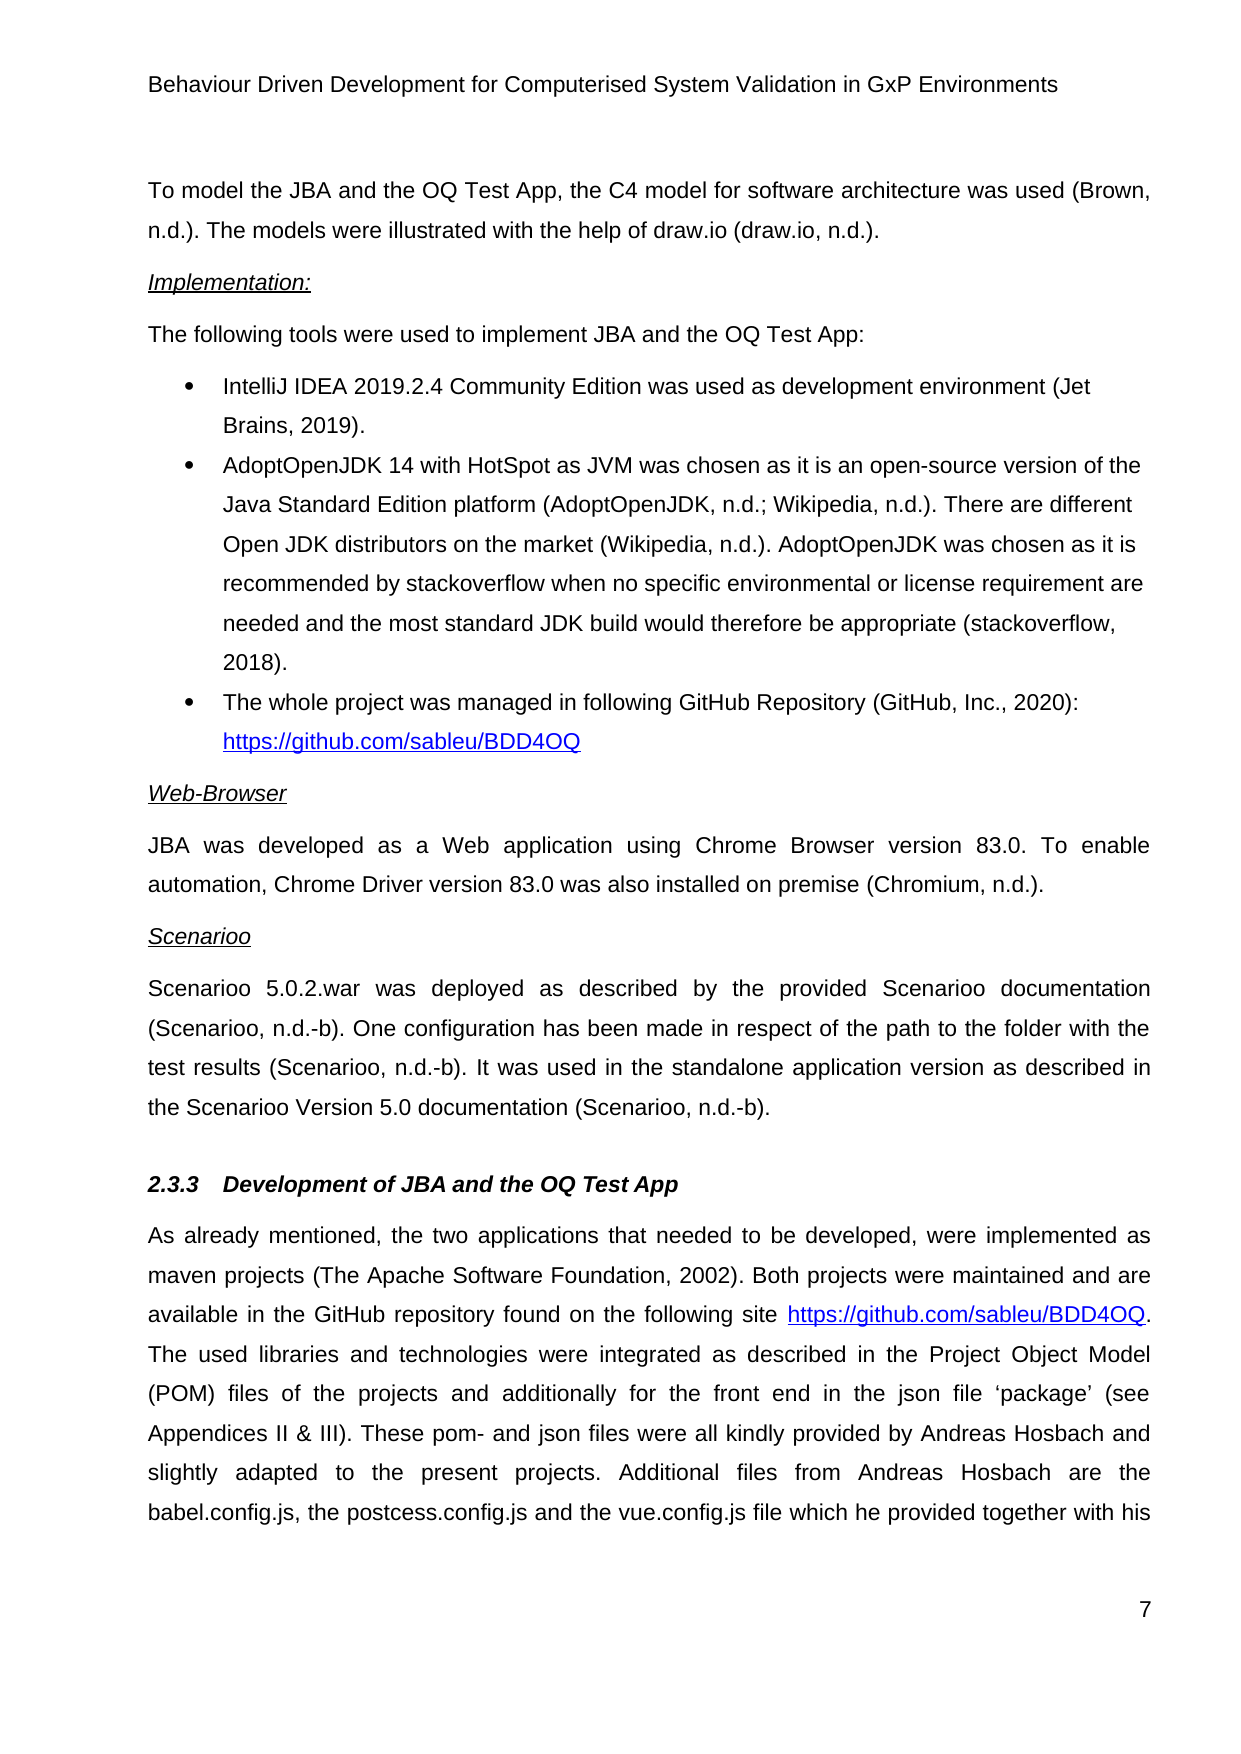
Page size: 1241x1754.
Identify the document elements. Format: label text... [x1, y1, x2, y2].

text Web-Browser [148, 780, 1152, 806]
list The whole project was managed in following GitHub Repository (GitHub, Inc., 2020): https://github.com/sableu/BDD4OQ [185, 688, 1152, 754]
text JBA was developed as a Web application using Chrome Browser version 83.0. To enable automation, Chrome Driver version 83.0 was also installed on premise (Chromium, n.d.). [148, 832, 1152, 898]
text The following tools were used to implement JBA and the OQ Test App: [148, 321, 1152, 347]
text Scenarioo [148, 923, 1152, 950]
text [148, 1222, 1152, 1525]
text Scenarioo 5.0.2.war was deployed as described by the provided Scenarioo documentation (Scenarioo, n.d.-b). One configuration has been made in respect of the path to the folder with the test results (Scenarioo, n.d.-b). It was used in the standalone application version as described in the Scenarioo Version 5.0 documentation (Scenarioo, n.d.-b). [148, 975, 1152, 1120]
subtitle Development of JBA and the OQ Test App [148, 1171, 1152, 1197]
list IntelliJ IDEA 2019.2.4 Community Edition was used as development environment (Jet Brains, 2019). [185, 373, 1152, 438]
text Implementation: [148, 269, 1152, 295]
list AdoptOpenJDK 14 with HotSpot as JVM was chosen as it is an open-source version of the Java Standard Edition platform (AdoptOpenJDK, n.d.; Wikipedia, n.d.). There are different Open JDK distributors on the market (Wikipedia, n.d.). AdoptOpenJDK was chosen as it is recommended by stackoverflow when no specific environmental or license requirement are needed and the most standard JDK build would therefore be appropriate (stackoverflow, 2018). [185, 452, 1152, 675]
text To model the JBA and the OQ Test App, the C4 model for software architecture was used (Brown, n.d.). The models were illustrated with the help of draw.io (draw.io, n.d.). [148, 177, 1152, 243]
